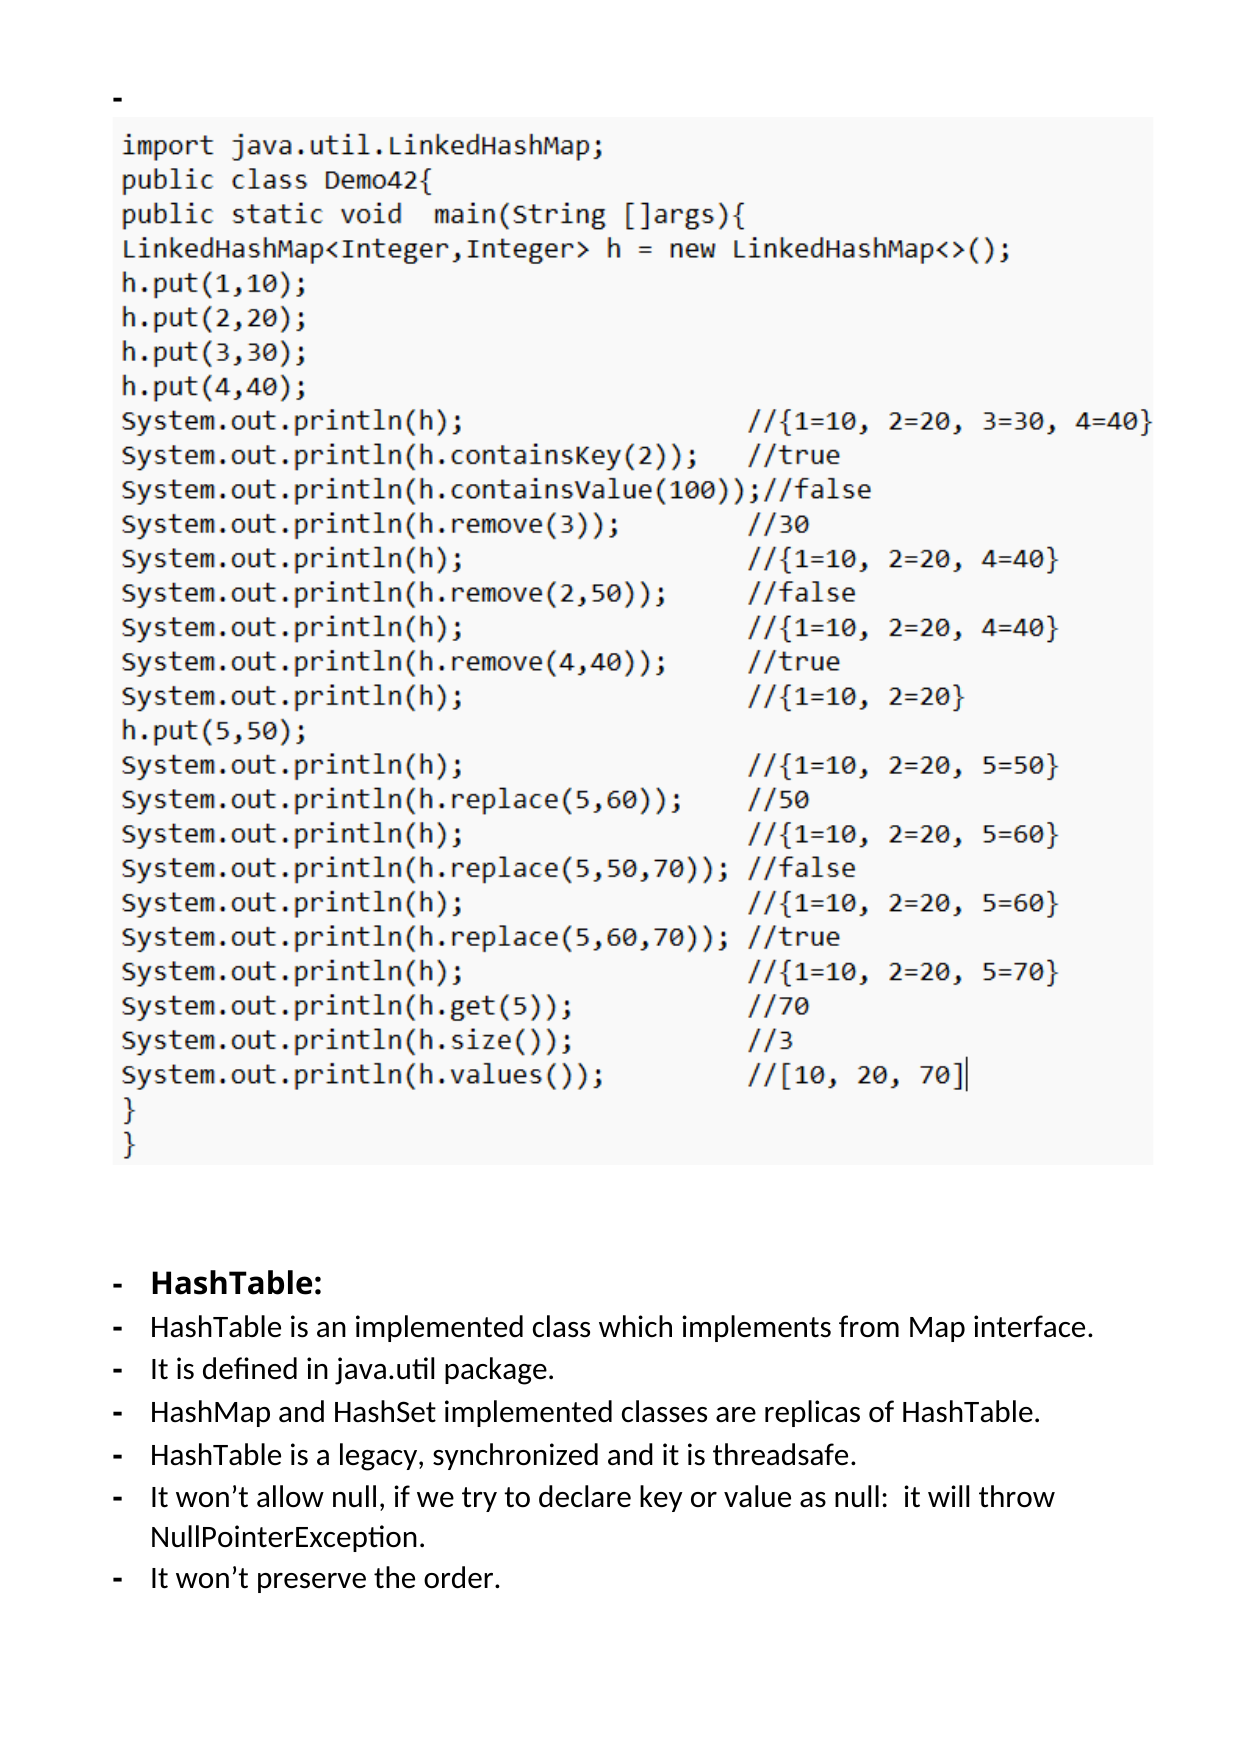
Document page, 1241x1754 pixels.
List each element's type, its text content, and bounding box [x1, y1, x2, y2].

list It won’t allow null, if we try to declare key or value as null: it will throw NullPointerException. [112, 1474, 1165, 1555]
list HashMap and HashSet implemented classes are replicas of HashTable. [112, 1389, 1165, 1432]
list HashTable: [112, 1261, 1165, 1304]
list HashTable is a legacy, synchronized and it is threadsafe. [112, 1432, 1165, 1474]
list It won’t preserve the order. [112, 1555, 1165, 1597]
list It is defined in java.util package. [112, 1346, 1165, 1389]
list HashTable is an implemented class which implements from Map interface. [112, 1304, 1165, 1346]
picture [112, 117, 1154, 1165]
